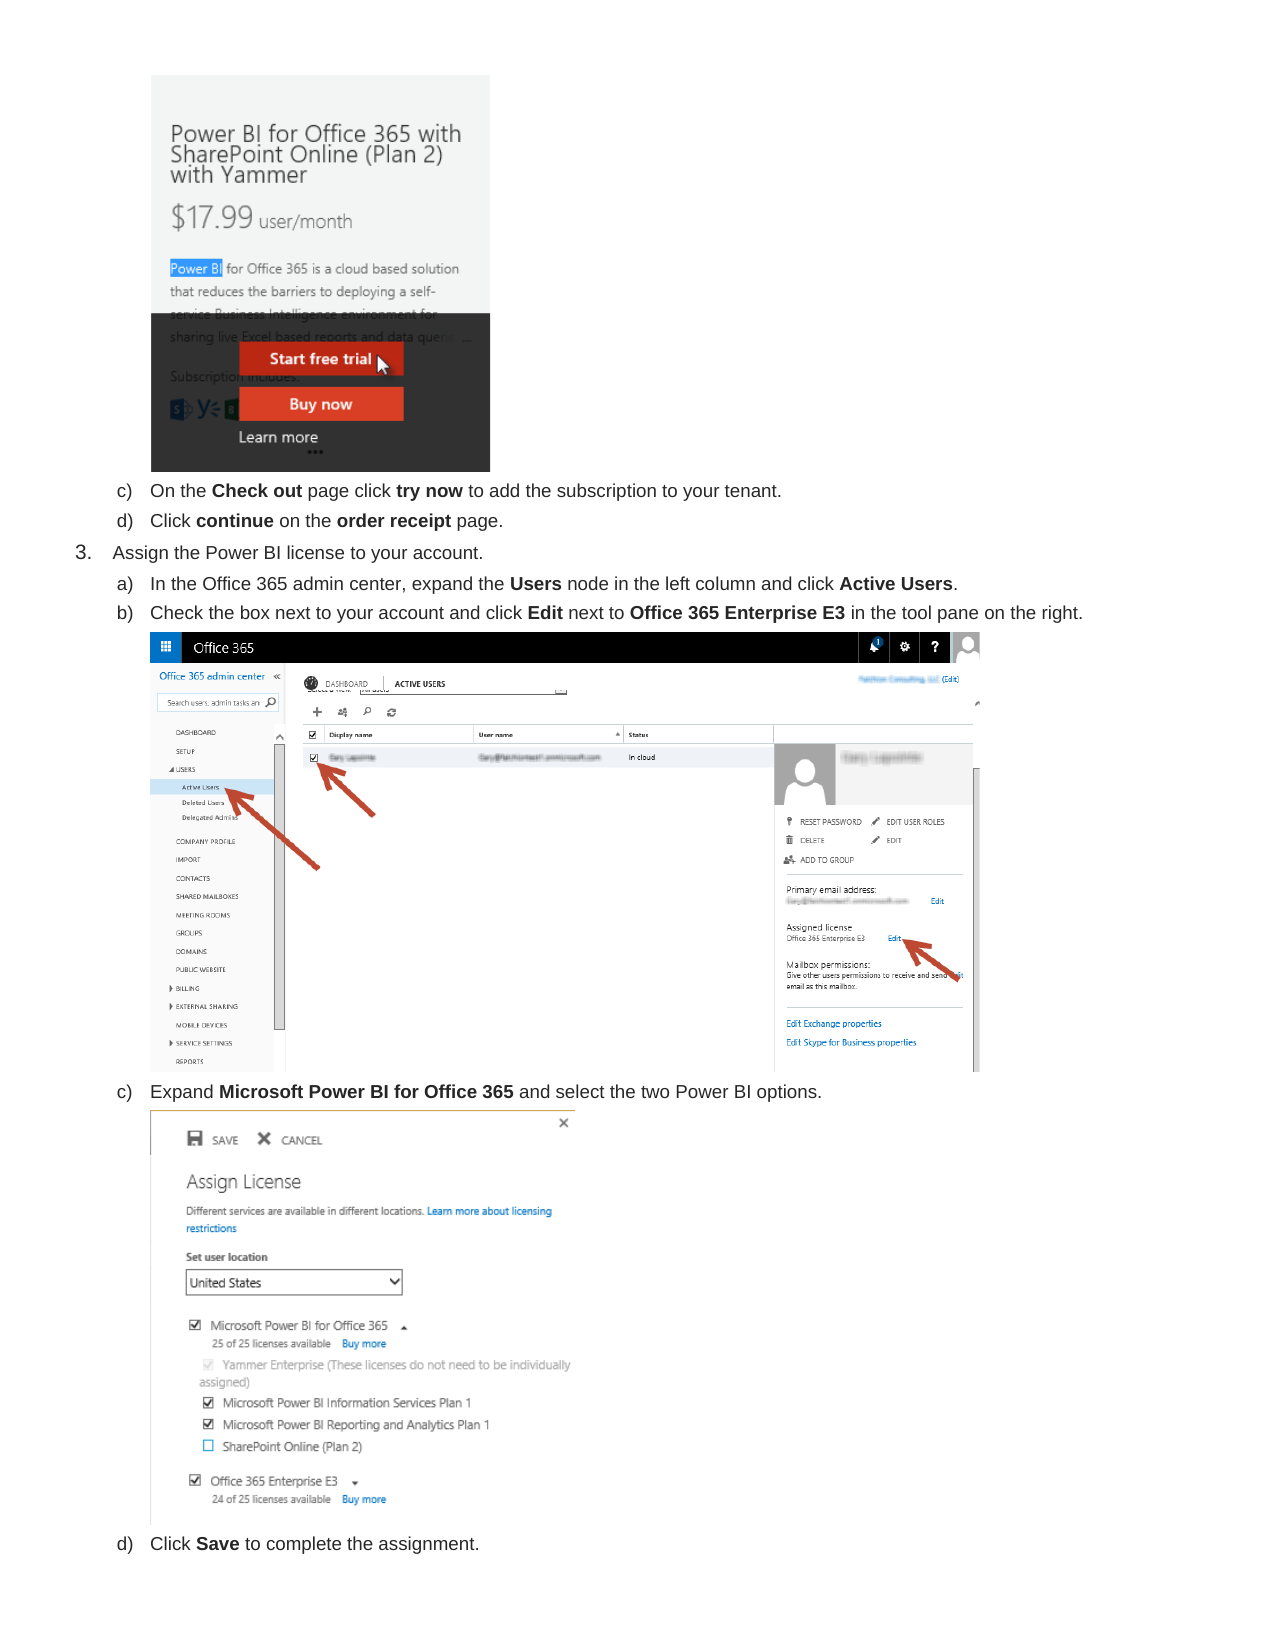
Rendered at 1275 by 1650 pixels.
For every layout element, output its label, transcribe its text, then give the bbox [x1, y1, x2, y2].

picture [150, 1110, 575, 1525]
text Assign the Power BI license to your account. [75, 540, 1200, 564]
picture [150, 75, 491, 472]
text In the Office 365 admin center, expand the Users node in the left column and click Active Users. [117, 572, 1200, 594]
text On the Check out page click try now to add the subscription to your tenant. [117, 480, 1200, 502]
picture [150, 632, 980, 1072]
text Click continue on the order receipt page. [117, 510, 1200, 532]
text Click Save to complete the assignment. [117, 1533, 1200, 1555]
text Expand Microsoft Power BI for Office 365 and select the two Power BI options. [117, 1080, 1200, 1102]
text Check the box next to your account and click Edit next to Office 365 Enterprise E3 in the tool pane on the right. [117, 602, 1200, 624]
